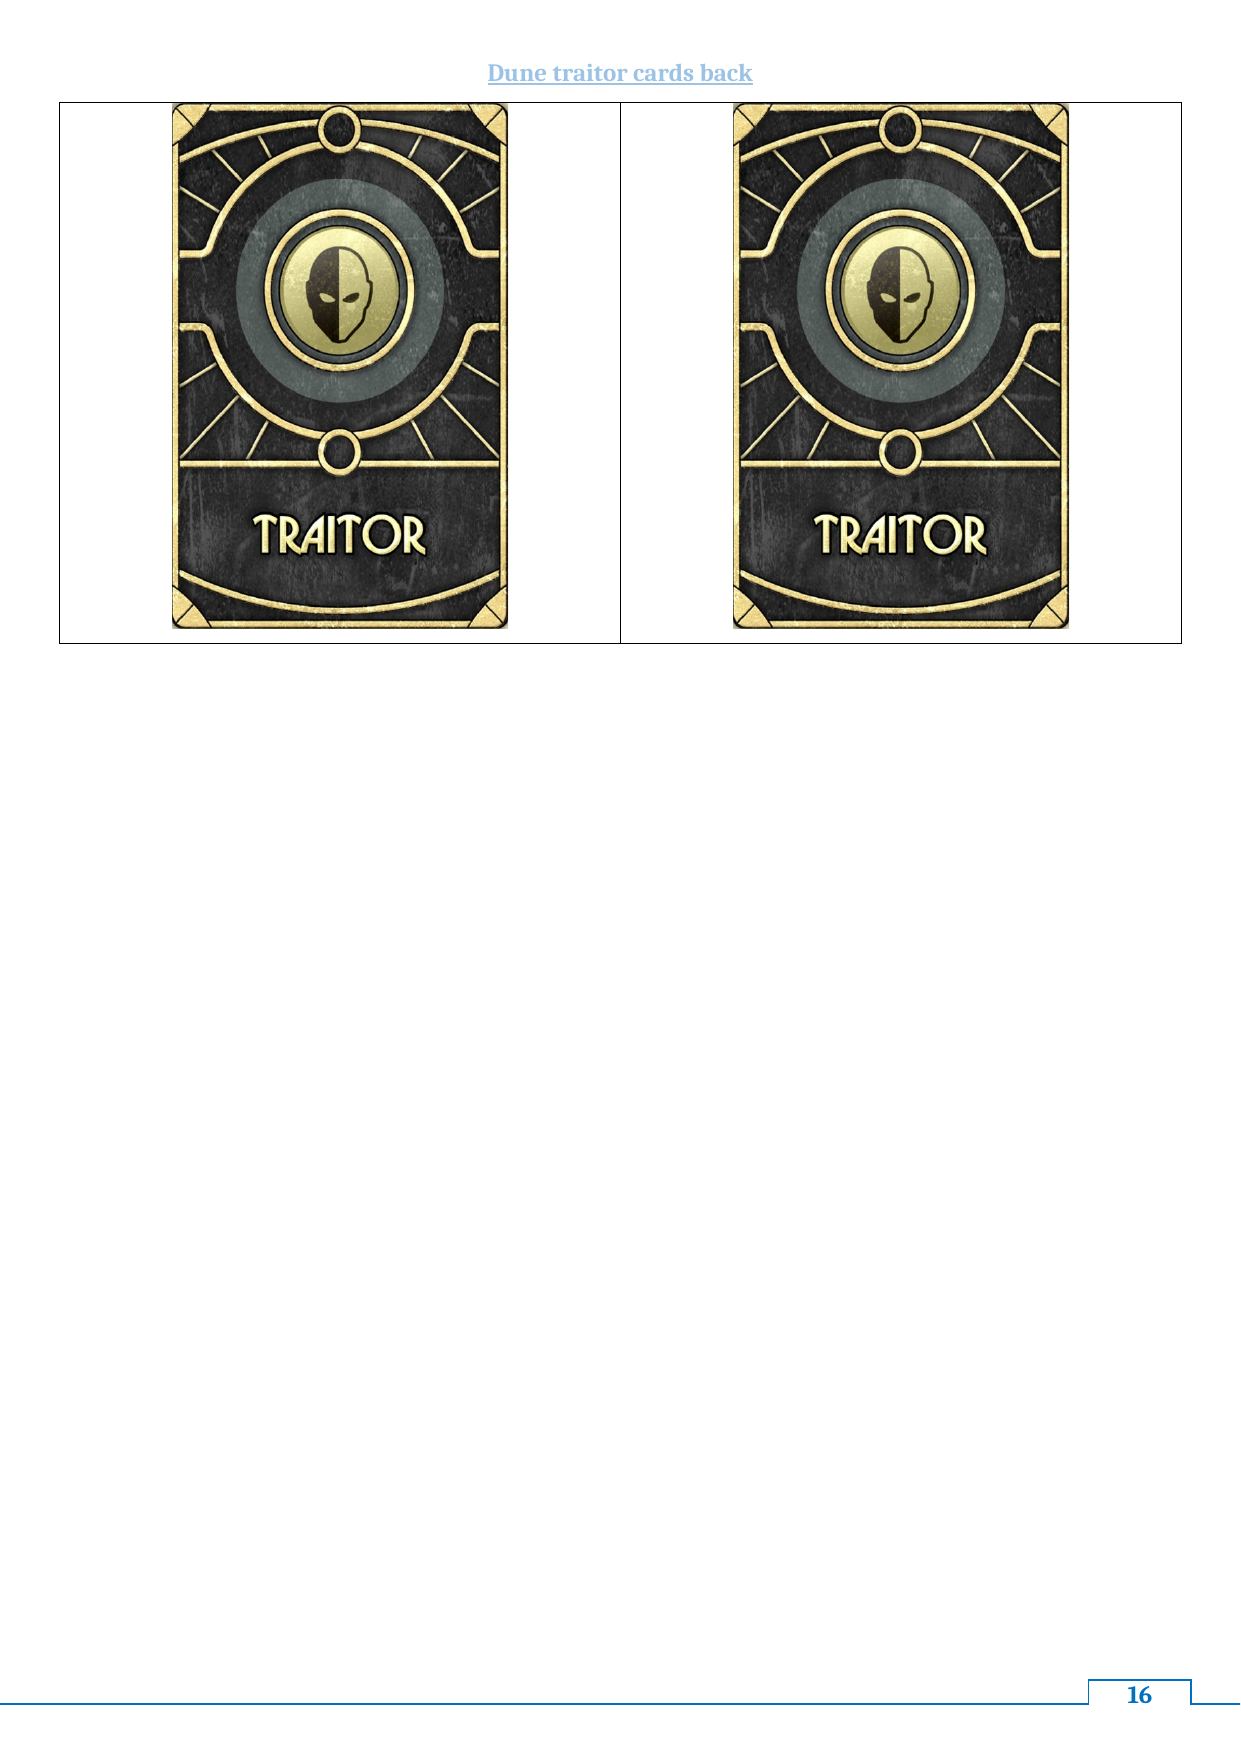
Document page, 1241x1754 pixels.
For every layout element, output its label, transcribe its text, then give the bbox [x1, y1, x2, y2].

picture [733, 103, 1070, 629]
subtitle Dune traitor cards back [59, 59, 1181, 88]
table_header [60, 103, 620, 642]
table_header [621, 103, 1181, 642]
picture [172, 103, 509, 629]
